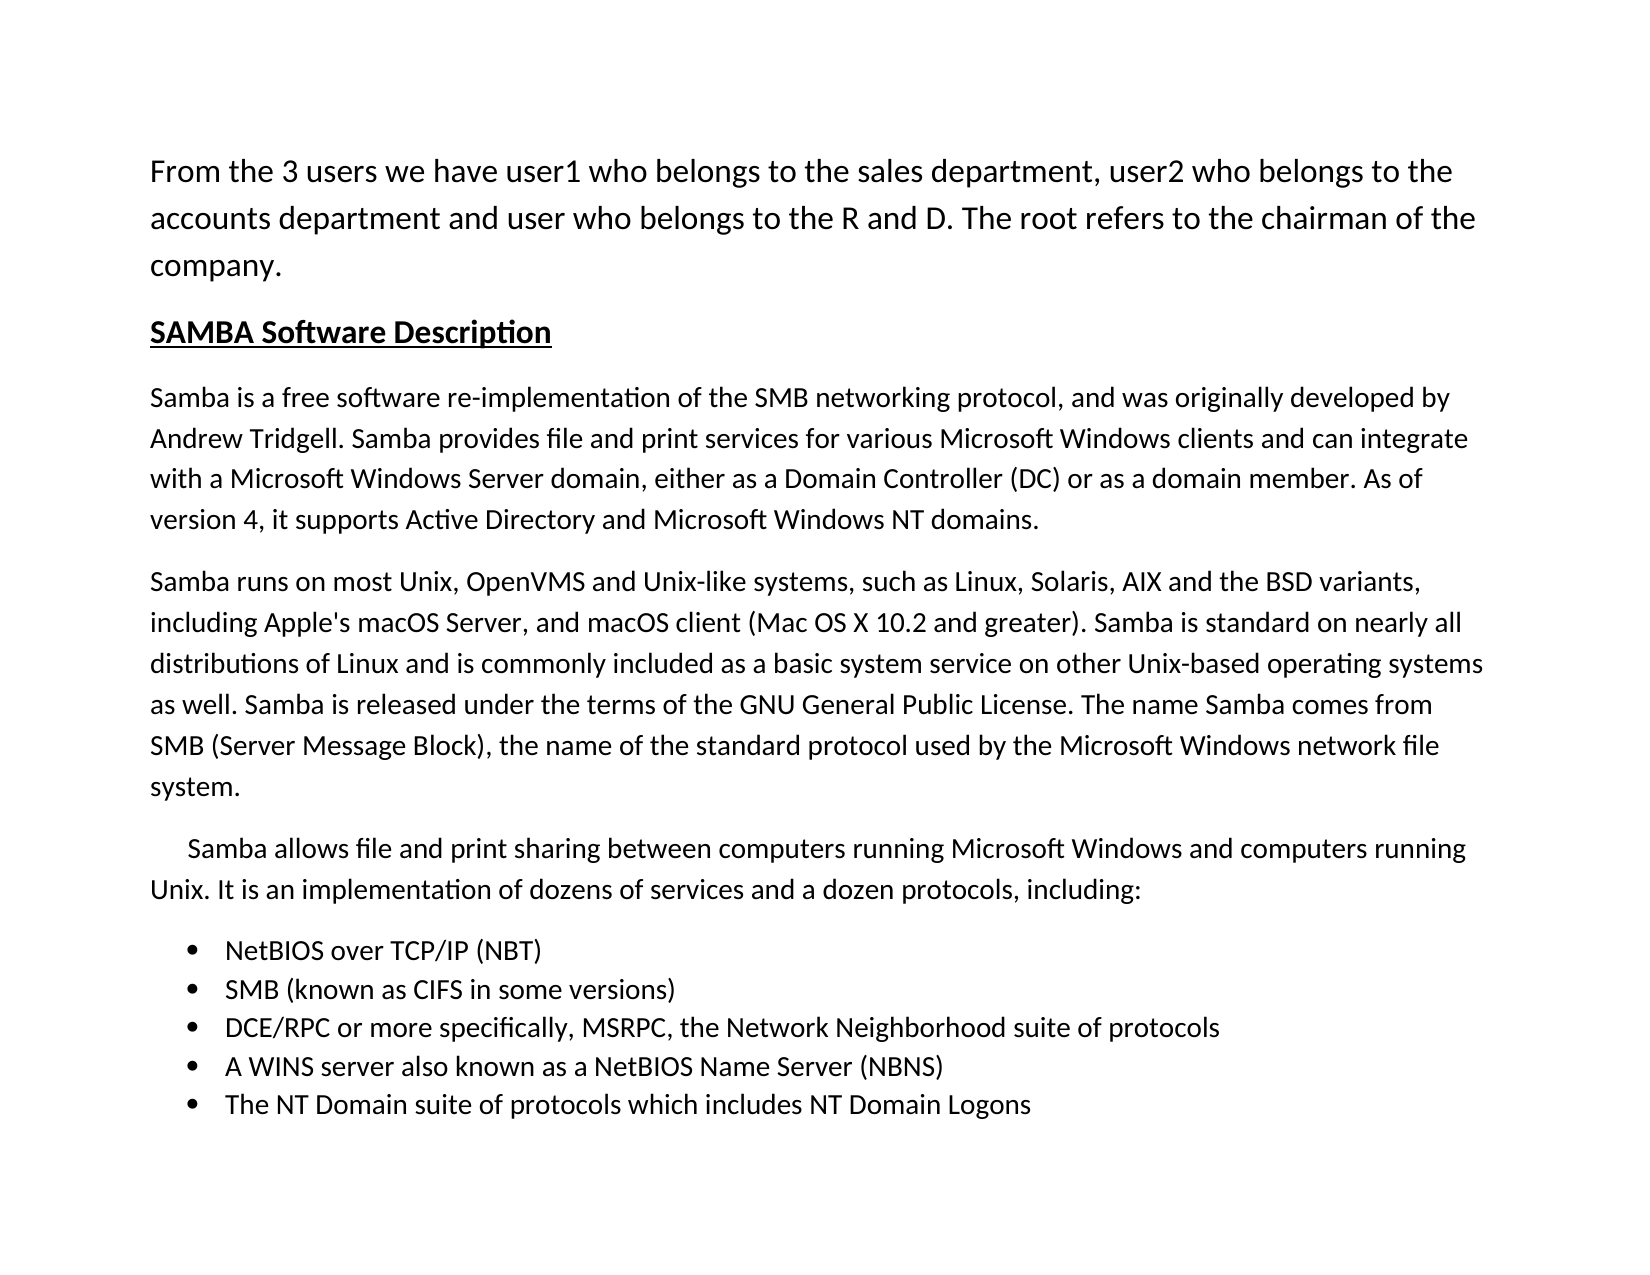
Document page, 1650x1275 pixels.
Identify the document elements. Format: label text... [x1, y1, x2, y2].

list SMB (known as CIFS in some versions) [187, 971, 1494, 1007]
text Samba is a free software re-implementation of the SMB networking protocol, and was originally developed by Andrew Tridgell. Samba provides file and print services for various Microsoft Windows clients and can integrate with a Microsoft Windows Server domain, either as a Domain Controller (DC) or as a domain member. As of version 4, it supports Active Directory and Microsoft Windows NT domains. [150, 379, 1494, 537]
text SAMBA Software Description [150, 311, 1494, 352]
text Samba allows file and print sharing between computers running Microsoft Windows and computers running Unix. It is an implementation of dozens of services and a dozen protocols, including: [150, 830, 1494, 906]
text From the 3 users we have user1 who belongs to the sales department, user2 who belongs to the accounts department and user who belongs to the R and D. The root refers to the chairman of the company. [150, 150, 1494, 284]
text Samba runs on most Unix, OpenVMS and Unix-like systems, such as Linux, Solaris, AIX and the BSD variants, including Apple's macOS Server, and macOS client (Mac OS X 10.2 and greater). Samba is standard on nearly all distributions of Linux and is commonly included as a basic system service on other Unix-based operating systems as well. Samba is released under the terms of the GNU General Public License. The name Samba comes from SMB (Server Message Block), the name of the standard protocol used by the Microsoft Windows network file system. [150, 563, 1494, 804]
list A WINS server also known as a NetBIOS Name Server (NBNS) [187, 1048, 1494, 1083]
list The NT Domain suite of protocols which includes NT Domain Logons [187, 1086, 1494, 1122]
list DCE/RPC or more specifically, MSRPC, the Network Neighborhood suite of protocols [187, 1009, 1494, 1045]
list NetBIOS over TCP/IP (NBT) [187, 932, 1494, 968]
